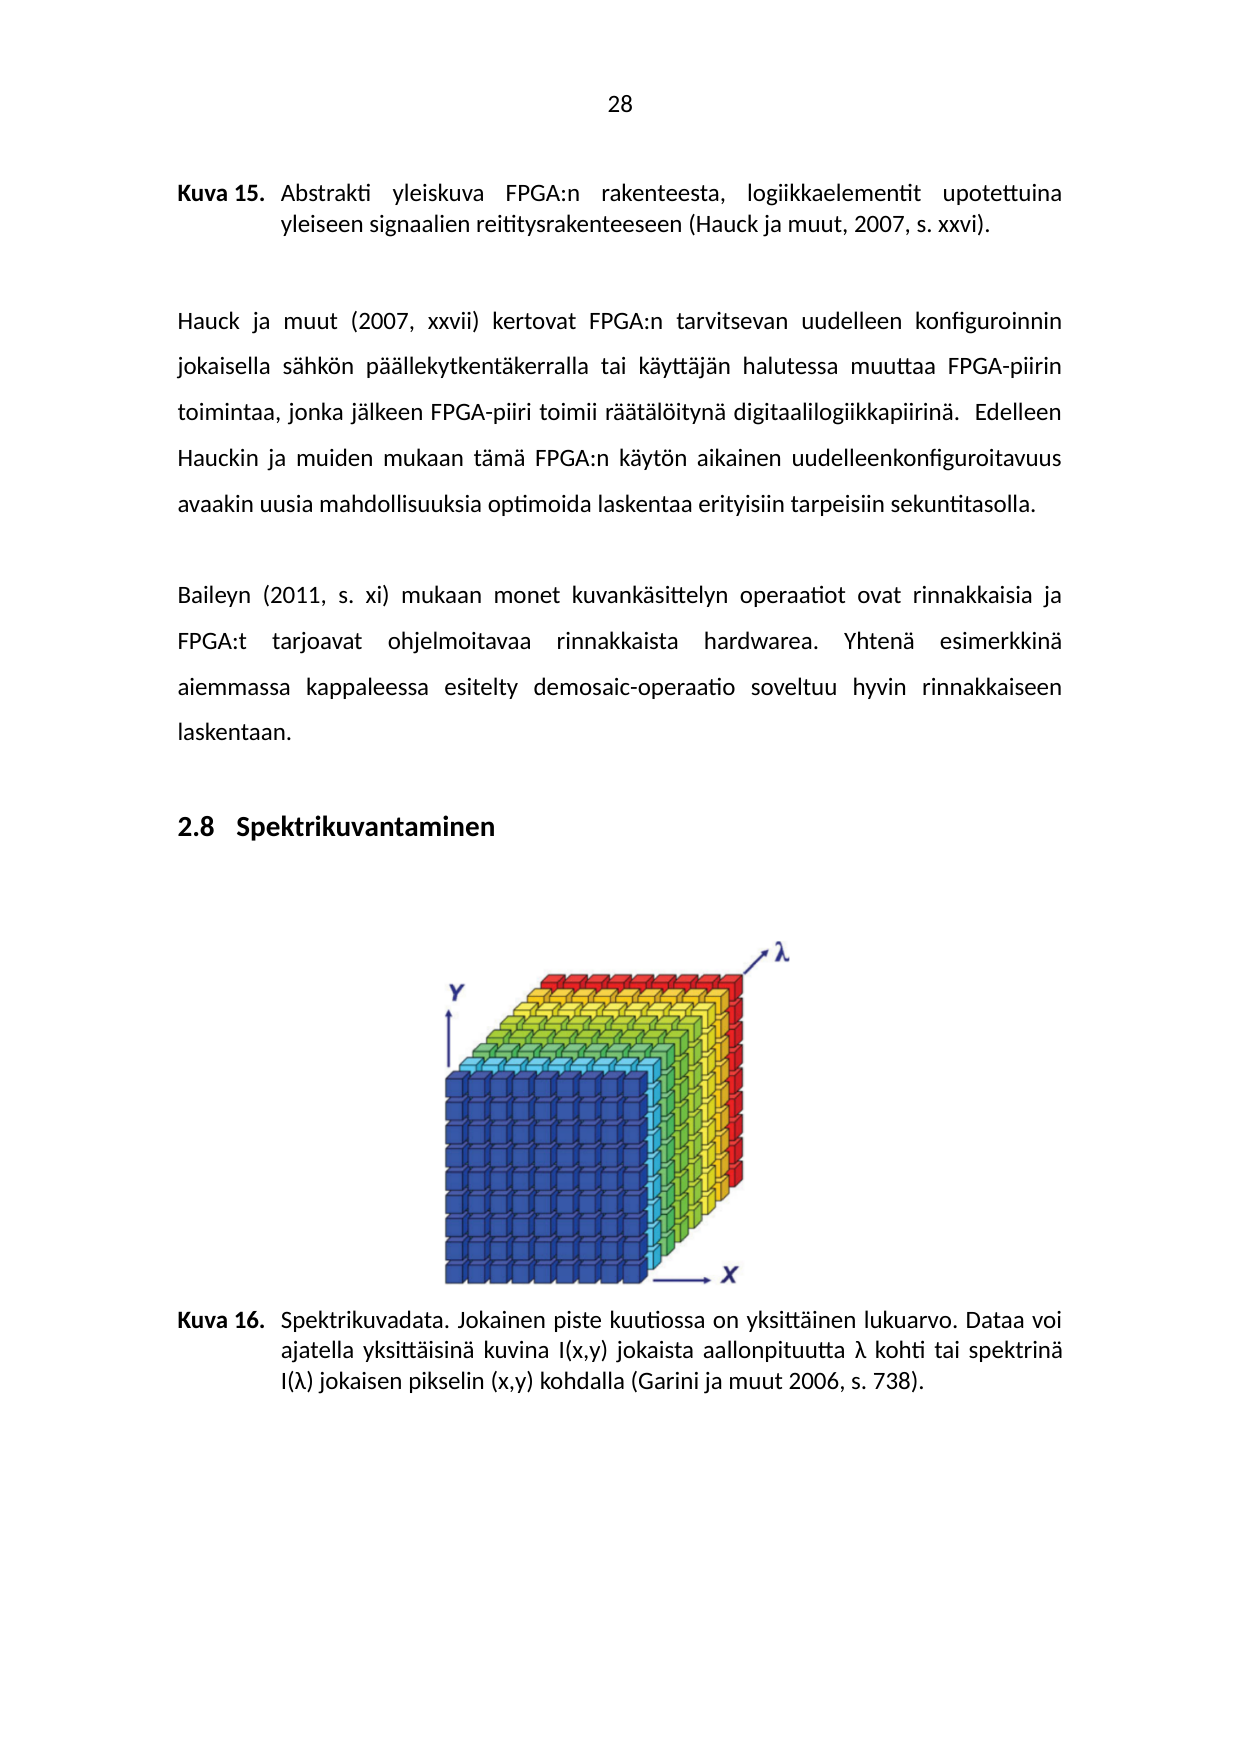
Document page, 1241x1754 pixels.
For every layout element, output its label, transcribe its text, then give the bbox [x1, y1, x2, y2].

subtitle Spektrikuvantaminen [177, 808, 1063, 843]
text Kuva 15. Abstrakti yleiskuva FPGA:n rakenteesta, logiikkaelementit upotettuina yleiseen signaalien reititysrakenteeseen (Hauck ja muut, 2007, s. xxvi). [177, 177, 1063, 238]
text Kuva 16. Spektrikuvadata. Jokainen piste kuutiossa on yksittäinen lukuarvo. Dataa voi ajatella yksittäisinä kuvina I(x,y) jokaista aallonpituutta λ kohti tai spektrinä I(λ) jokaisen pikselin (x,y) kohdalla (Garini ja muut 2006, s. 738). [177, 1304, 1063, 1396]
text Hauck ja muut (2007, xxvii) kertovat FPGA:n tarvitsevan uudelleen konfiguroinnin jokaisella sähkön päällekytkentäkerralla tai käyttäjän halutessa muuttaa FPGA-piirin toimintaa, jonka jälkeen FPGA-piiri toimii räätälöitynä digitaalilogiikkapiirinä. Edelleen Hauckin ja muiden mukaan tämä FPGA:n käytön aikainen uudelleenkonfiguroitavuus avaakin uusia mahdollisuuksia optimoida laskentaa erityisiin tarpeisiin sekuntitasolla. [177, 305, 1063, 518]
picture [434, 932, 806, 1292]
text Baileyn (2011, s. xi) mukaan monet kuvankäsittelyn operaatiot ovat rinnakkaisia ja FPGA:t tarjoavat ohjelmoitavaa rinnakkaista hardwarea. Yhtenä esimerkkinä aiemmassa kappaleessa esitelty demosaic-operaatio soveltuu hyvin rinnakkaiseen laskentaan. [177, 579, 1063, 747]
